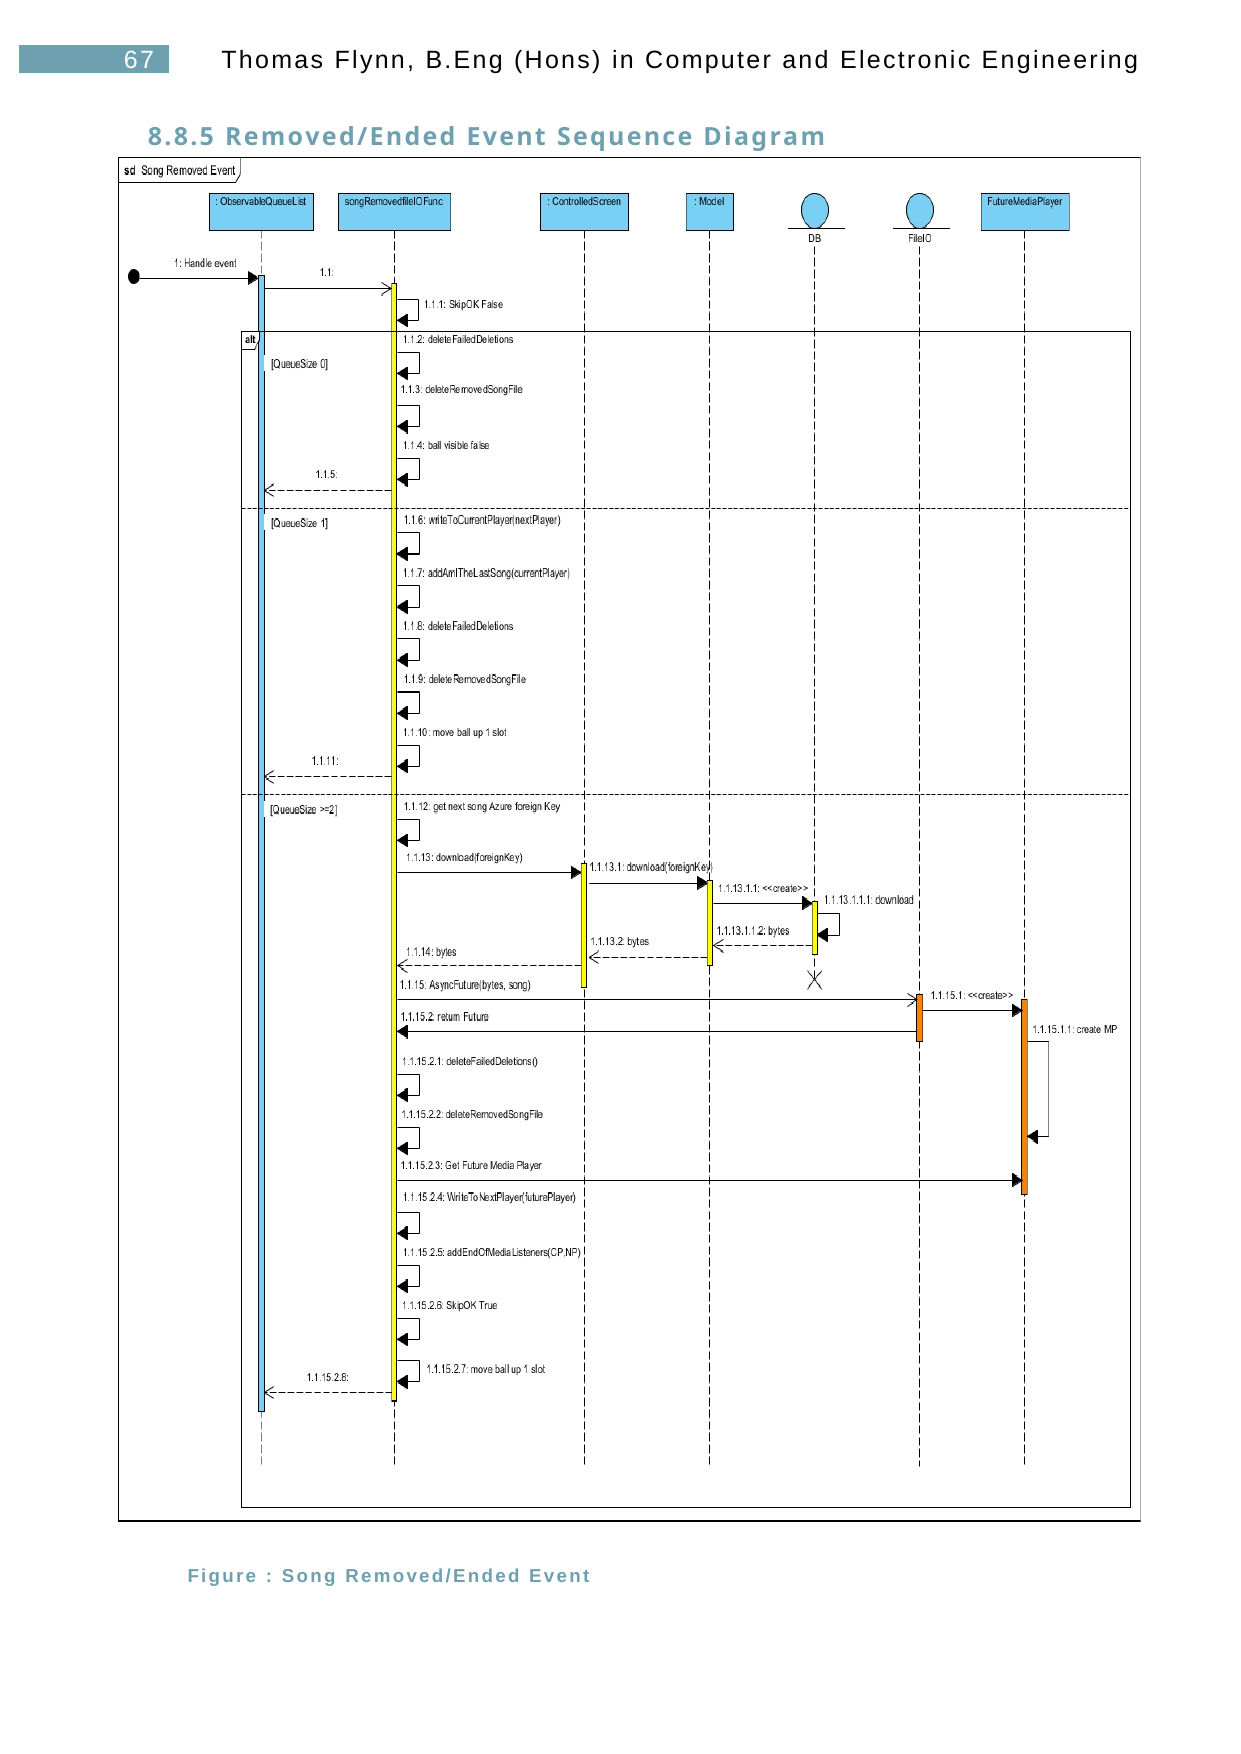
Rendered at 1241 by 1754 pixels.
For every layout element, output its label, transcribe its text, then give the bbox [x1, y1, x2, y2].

subtitle 8.8.5 Removed/Ended Event Sequence Diagram [148, 118, 1122, 152]
picture [118, 157, 1141, 1522]
